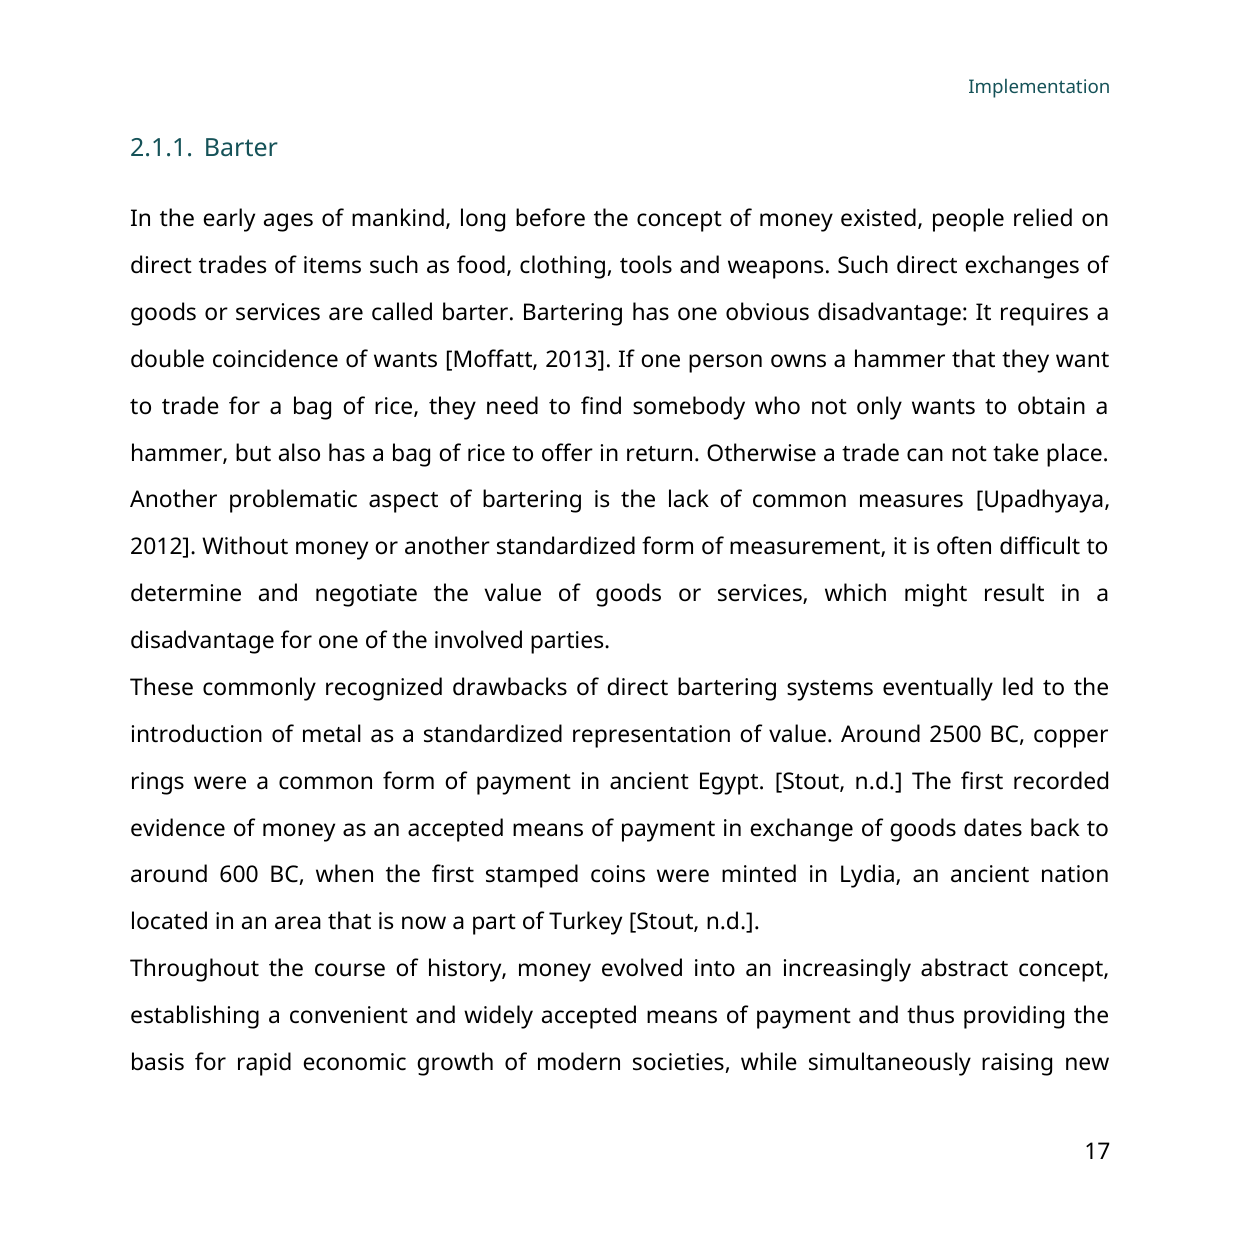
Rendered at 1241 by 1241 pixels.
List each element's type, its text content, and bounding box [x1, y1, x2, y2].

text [130, 952, 1110, 1077]
subtitle Barter [130, 130, 1110, 164]
text These commonly recognized drawbacks of direct bartering systems eventually led to the introduction of metal as a standardized representation of value. Around 2500 BC, copper rings were a common form of payment in ancient Egypt. The first recorded evidence of money as an accepted means of payment in exchange of goods dates back to around 600 BC, when the first stamped coins were minted in Lydia, an ancient nation located in an area that is now a part of Turkey . [130, 671, 1110, 936]
text In the early ages of mankind, long before the concept of money existed, people relied on direct trades of items such as food, clothing, tools and weapons. Such direct exchanges of goods or services are called barter. Bartering has one obvious disadvantage: It requires a double coincidence of wants. If one person owns a hammer that they want to trade for a bag of rice, they need to find somebody who not only wants to obtain a hammer, but also has a bag of rice to offer in return. Otherwise a trade can not take place. Another problematic aspect of bartering is the lack of common measures . Without money or another standardized form of measurement, it is often difficult to determine and negotiate the value of goods or services, which might result in a disadvantage for one of the involved parties. [130, 202, 1110, 655]
